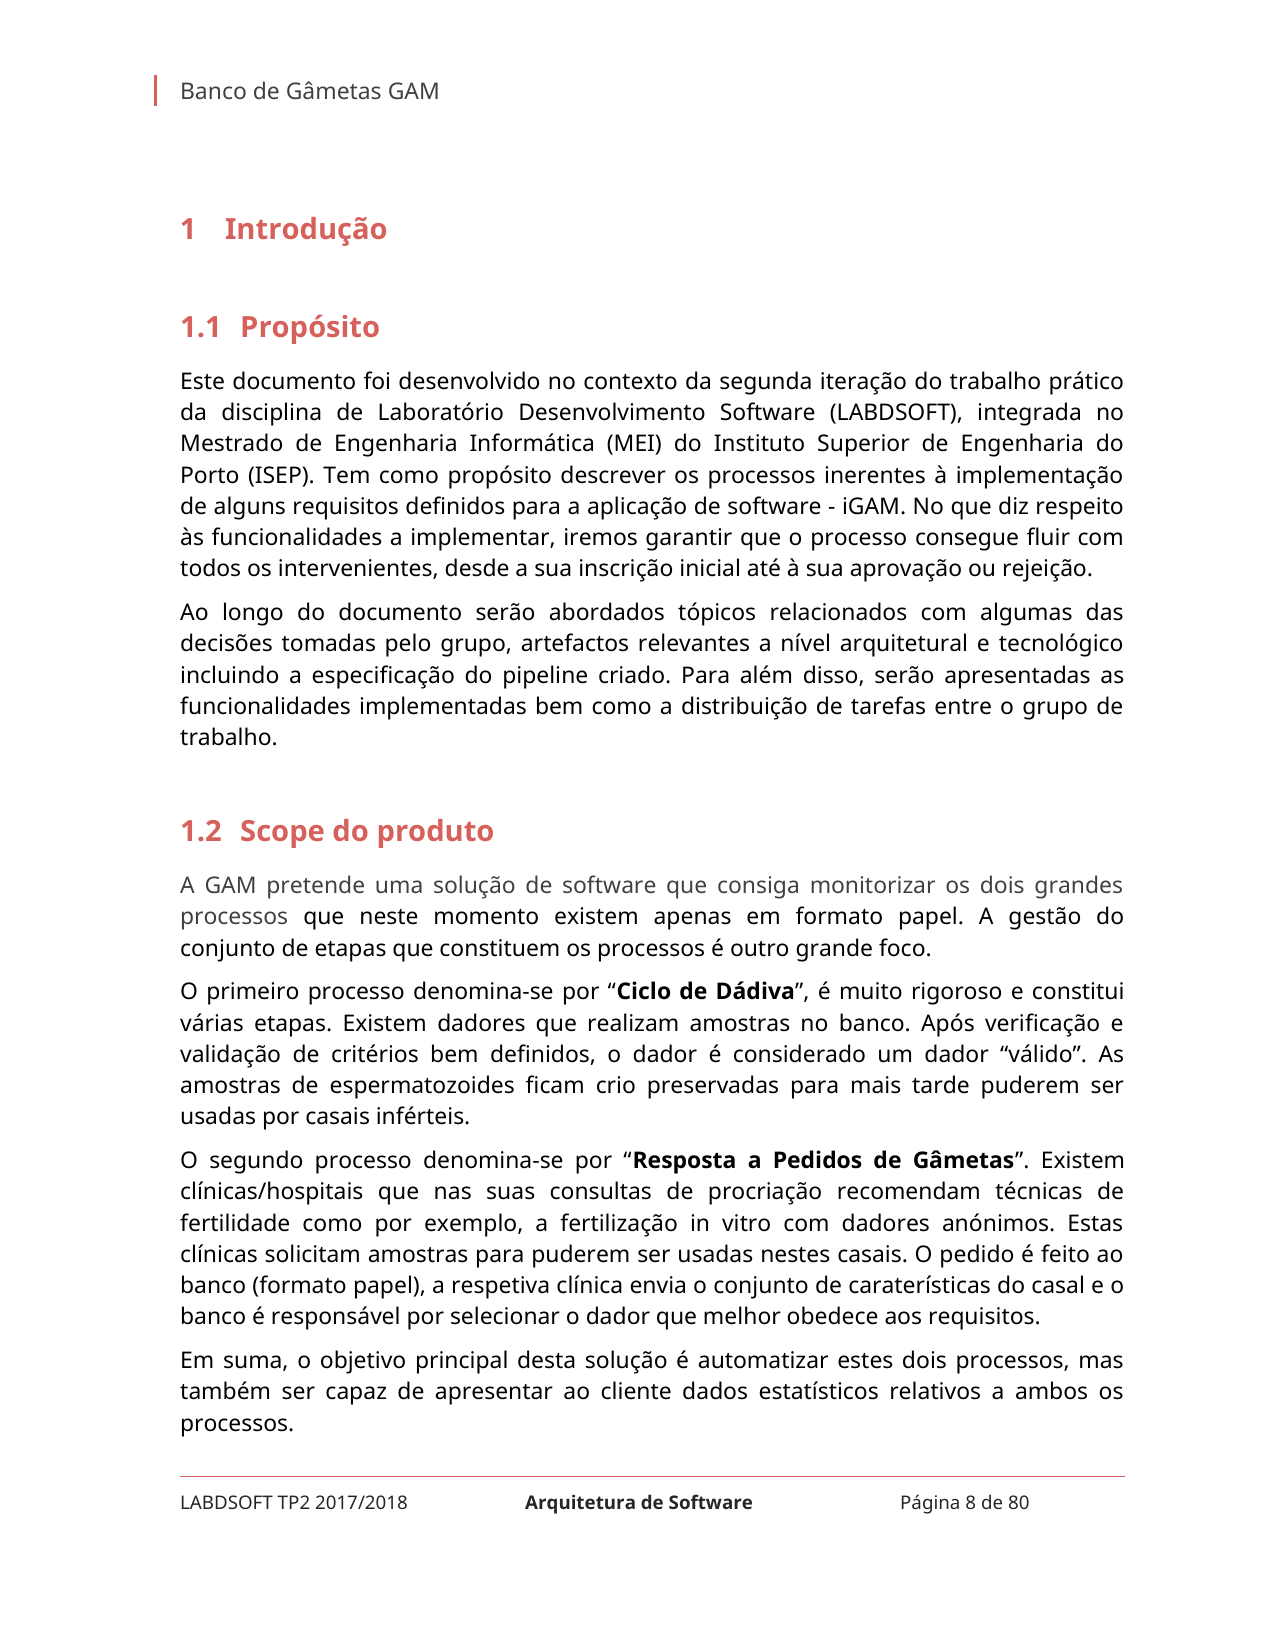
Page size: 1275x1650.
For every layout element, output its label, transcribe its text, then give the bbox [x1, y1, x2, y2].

text Ao longo do documento serão abordados tópicos relacionados com algumas das decisões tomadas pelo grupo, artefactos relevantes a nível arquitetural e tecnológico incluindo a especificação do pipeline criado. Para além disso, serão apresentadas as funcionalidades implementadas bem como a distribuição de tarefas entre o grupo de trabalho. [180, 596, 1125, 752]
subtitle Introdução [179, 208, 1125, 248]
text O segundo processo denomina-se por “Resposta a Pedidos de Gâmetas”. Existem clínicas/hospitais que nas suas consultas de procriação recomendam técnicas de fertilidade como por exemplo, a fertilização in vitro com dadores anónimos. Estas clínicas solicitam amostras para puderem ser usadas nestes casais. O pedido é feito ao banco (formato papel), a respetiva clínica envia o conjunto de caraterísticas do casal e o banco é responsável por selecionar o dador que melhor obedece aos requisitos. [180, 1144, 1125, 1332]
text Em suma, o objetivo principal desta solução é automatizar estes dois processos, mas também ser capaz de apresentar ao cliente dados estatísticos relativos a ambos os processos. [180, 1344, 1125, 1438]
text Este documento foi desenvolvido no contexto da segunda iteração do trabalho prático da disciplina de Laboratório Desenvolvimento Software (LABDSOFT), integrada no Mestrado de Engenharia Informática (MEI) do Instituto Superior de Engenharia do Porto (ISEP). Tem como propósito descrever os processos inerentes à implementação de alguns requisitos definidos para a aplicação de software - iGAM. No que diz respeito às funcionalidades a implementar, iremos garantir que o processo consegue fluir com todos os intervenientes, desde a sua inscrição inicial até à sua aprovação ou rejeição. [180, 365, 1125, 583]
subtitle Scope do produto [180, 811, 1125, 850]
text O primeiro processo denomina-se por “Ciclo de Dádiva”, é muito rigoroso e constitui várias etapas. Existem dadores que realizam amostras no banco. Após verificação e validação de critérios bem definidos, o dador é considerado um dador “válido”. As amostras de espermatozoides ficam crio preservadas para mais tarde puderem ser usadas por casais inférteis. [180, 975, 1125, 1132]
subtitle Propósito [180, 306, 1125, 346]
text A GAM pretende uma solução de software que consiga monitorizar os dois grandes processos que neste momento existem apenas em formato papel. A gestão do conjunto de etapas que constituem os processos é outro grande foco. [180, 869, 1125, 963]
